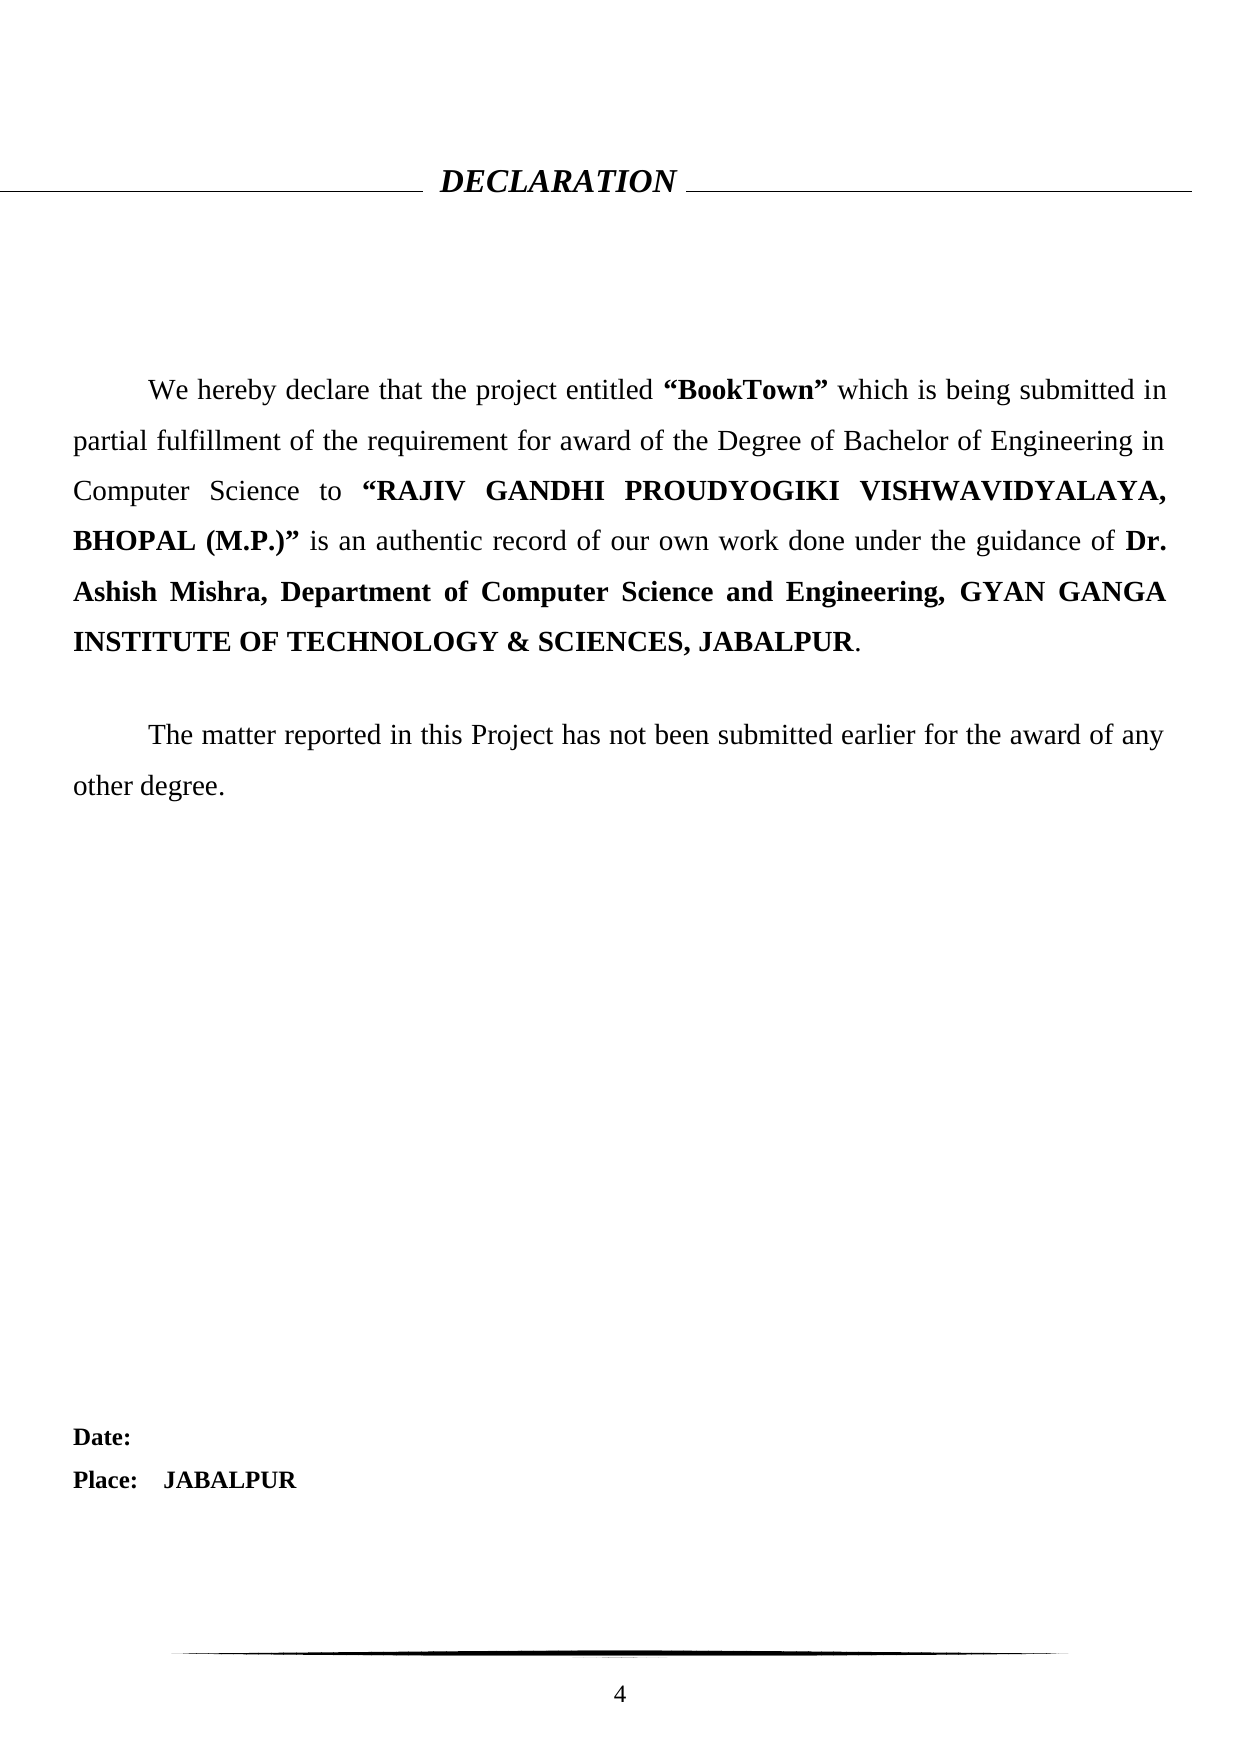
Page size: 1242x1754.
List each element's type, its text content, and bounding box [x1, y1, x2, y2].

text The matter reported in this Project has not been submitted earlier for the award of any other degree. [73, 717, 1167, 801]
subtitle DECLARATION [73, 162, 1167, 200]
text Place: JABALPUR [73, 1465, 1167, 1494]
picture [171, 1649, 1069, 1658]
text We hereby declare that the project entitled “BookTown” which is being submitted in partial fulfillment of the requirement for award of the Degree of Bachelor of Engineering in Computer Science to “RAJIV GANDHI PROUDYOGIKI VISHWAVIDYALAYA, BHOPAL (M.P.)” is an authentic record of our own work done under the guidance of Dr. Ashish Mishra, Department of Computer Science and Engineering, GYAN GANGA INSTITUTE OF TECHNOLOGY & SCIENCES, JABALPUR. [73, 372, 1167, 658]
text Date: [73, 1422, 1167, 1451]
